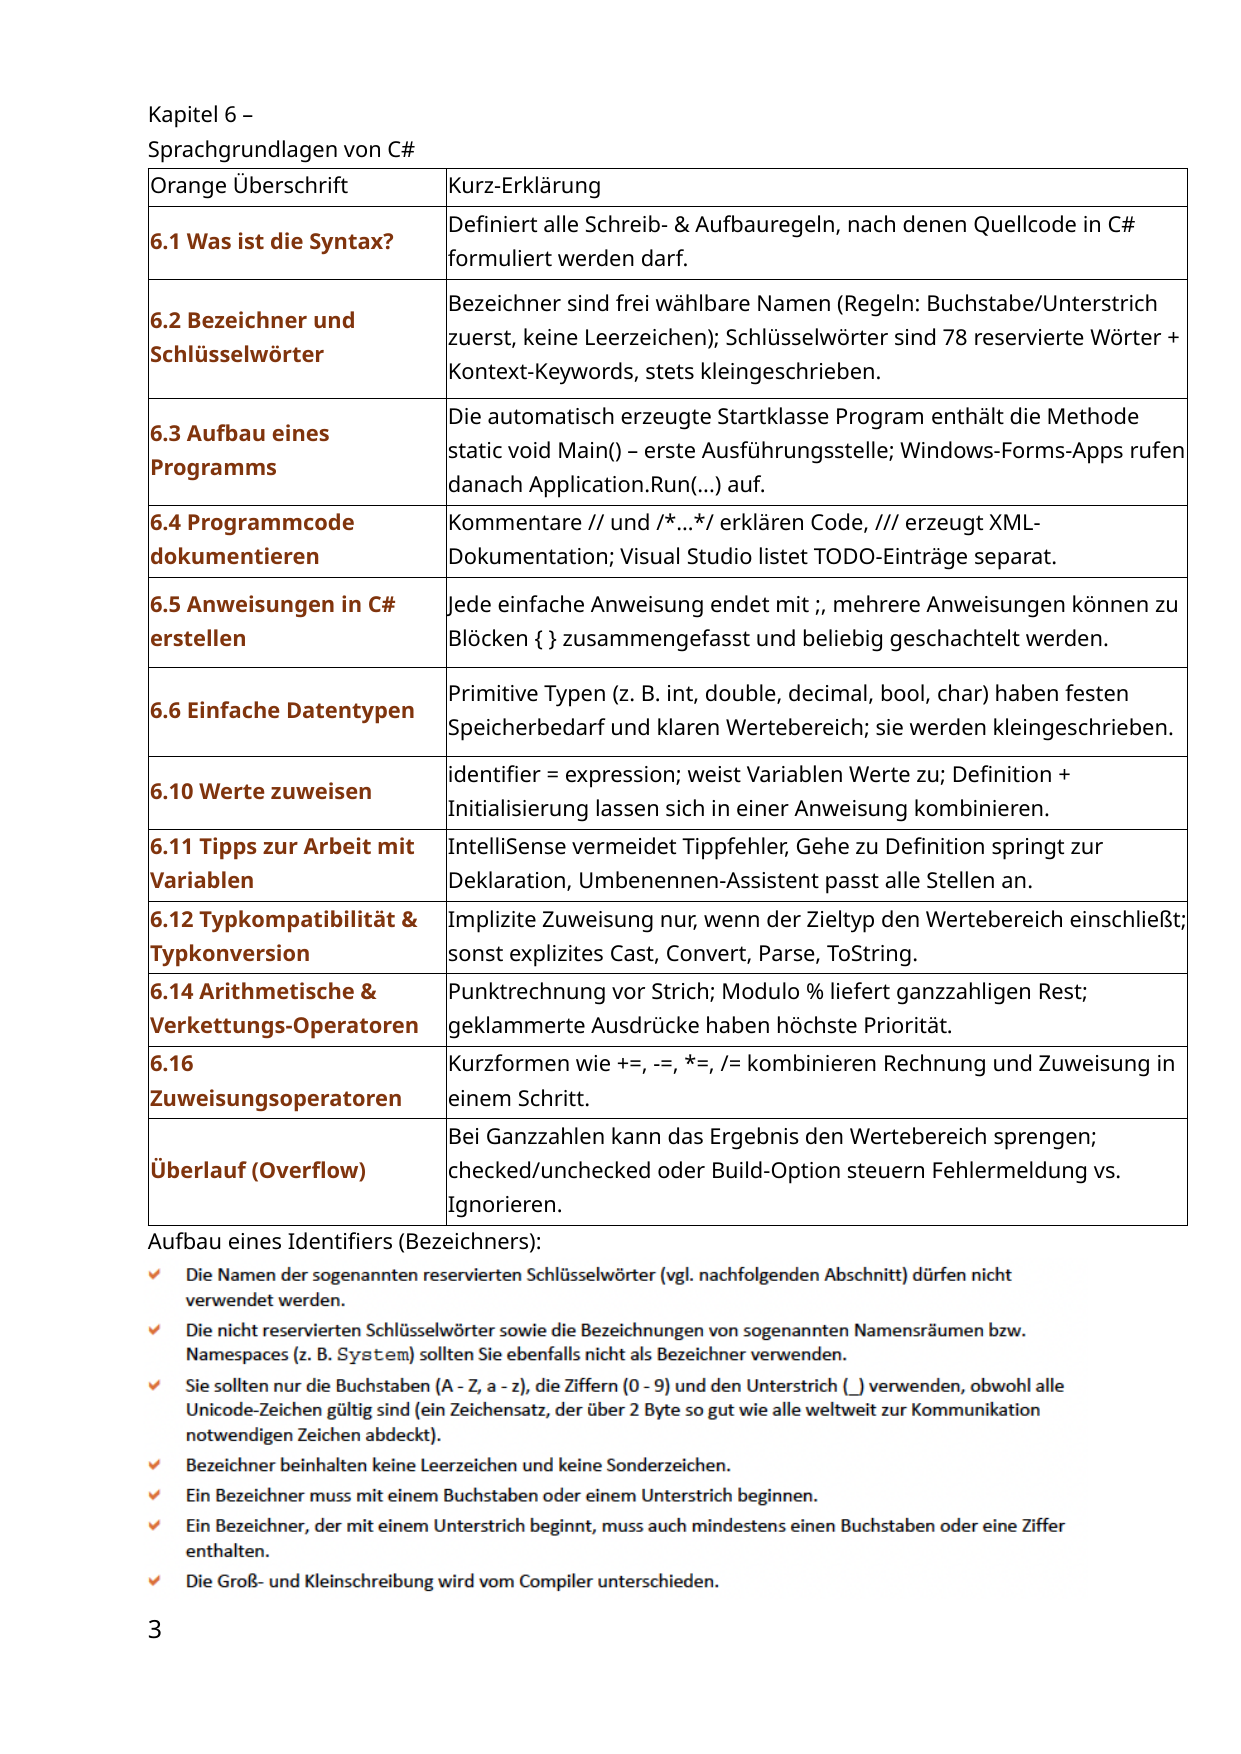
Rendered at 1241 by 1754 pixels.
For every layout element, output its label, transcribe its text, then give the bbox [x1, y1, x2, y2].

table_cell identifier = expression; weist Variablen Werte zu; Definition + Initialisierung lassen sich in einer Anweisung kombinieren. [447, 757, 1187, 828]
table_cell 6.16 Zuweisungsoperatoren [149, 1047, 446, 1118]
text Aufbau eines Identifiers (Bezeichners): [148, 1226, 1211, 1256]
table_cell 6.14 Arithmetische & Verkettungs-Operatoren [149, 974, 446, 1046]
table_header Kurz-Erklärung [447, 169, 1187, 206]
table_cell Punktrechnung vor Strich; Modulo % liefert ganzzahligen Rest; geklammerte Ausdrücke haben höchste Priorität. [447, 974, 1187, 1046]
table_cell Bei Ganzzahlen kann das Ergebnis den Wertebereich sprengen; checked/unchecked oder Build-Option steuern Fehlermeldung vs. Ignorieren. [447, 1119, 1187, 1225]
text Sprachgrundlagen von C# [148, 134, 1211, 163]
table_cell Primitive Typen (z. B. int, double, decimal, bool, char) haben festen Speicherbedarf und klaren Wertebereich; sie werden kleingeschrieben. [447, 668, 1187, 756]
table_cell 6.12 Typkompatibilität & Typkonversion [149, 902, 446, 973]
table_cell Überlauf (Overflow) [149, 1119, 446, 1225]
table_cell 6.6 Einfache Datentypen [149, 668, 446, 756]
table_cell Implizite Zuweisung nur, wenn der Zieltyp den Wertebereich einschließt; sonst explizites Cast, Convert, Parse, ToString. [447, 902, 1187, 973]
table_cell Bezeichner sind frei wählbare Namen (Regeln: Buchstabe/Unterstrich zuerst, keine Leerzeichen); Schlüsselwörter sind 78 reservierte Wörter + Kontext-Keywords, stets kleingeschrieben. [447, 280, 1187, 398]
table_cell 6.1 Was ist die Syntax? [149, 207, 446, 278]
table_cell Kurzformen wie +=, -=, *=, /= kombinieren Rechnung und Zuweisung in einem Schritt. [447, 1047, 1187, 1118]
table_cell 6.10 Werte zuweisen [149, 757, 446, 828]
table_cell Jede einfache Anweisung endet mit ;, mehrere Anweisungen können zu Blöcken { } zusammengefasst und beliebig geschachtelt werden. [447, 578, 1187, 667]
table_header Orange Überschrift [149, 169, 446, 206]
text Kapitel 6 – [148, 99, 1211, 129]
table_cell 6.5 Anweisungen in C# erstellen [149, 578, 446, 667]
table_cell 6.11 Tipps zur Arbeit mit Variablen [149, 830, 446, 901]
table_cell 6.3 Aufbau eines Programms [149, 399, 446, 504]
table_cell 6.4 Programmcode dokumentieren [149, 506, 446, 577]
table_cell Definiert alle Schreib- & Aufbauregeln, nach denen Quellcode in C# formuliert werden darf. [447, 207, 1187, 278]
table_cell Die automatisch erzeugte Startklasse Program enthält die Methode static void Main() – erste Ausführungsstelle; Windows-Forms-Apps rufen danach Application.Run(...) auf. [447, 399, 1187, 504]
table_cell IntelliSense vermeidet Tippfehler, Gehe zu Definition springt zur Deklaration, Umbenennen-Assistent passt alle Stellen an. [447, 830, 1187, 901]
picture [143, 1257, 1089, 1600]
table_cell 6.2 Bezeichner und Schlüsselwörter [149, 280, 446, 398]
table_cell Kommentare // und /*…*/ erklären Code, /// erzeugt XML-Dokumentation; Visual Studio listet TODO-Einträge separat. [447, 506, 1187, 577]
